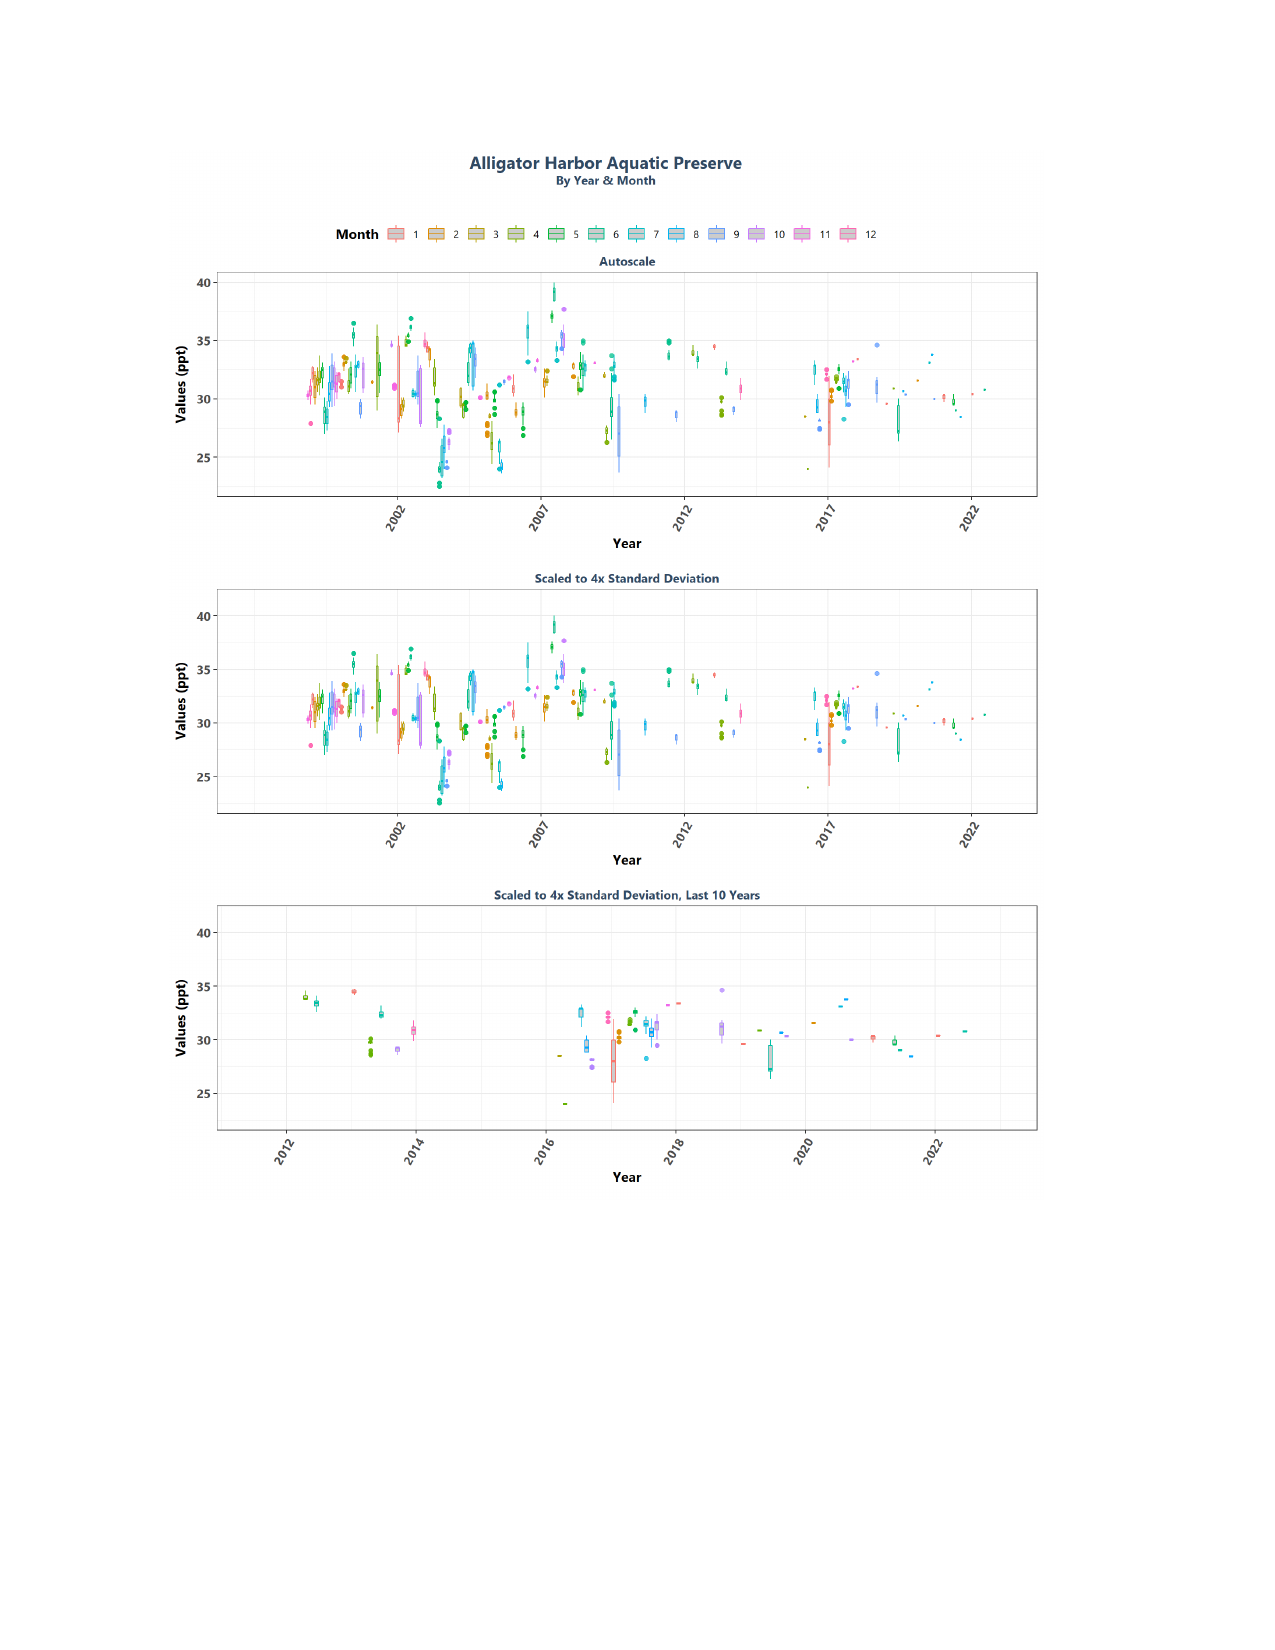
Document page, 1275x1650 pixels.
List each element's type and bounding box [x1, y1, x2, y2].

picture [168, 150, 1044, 1200]
